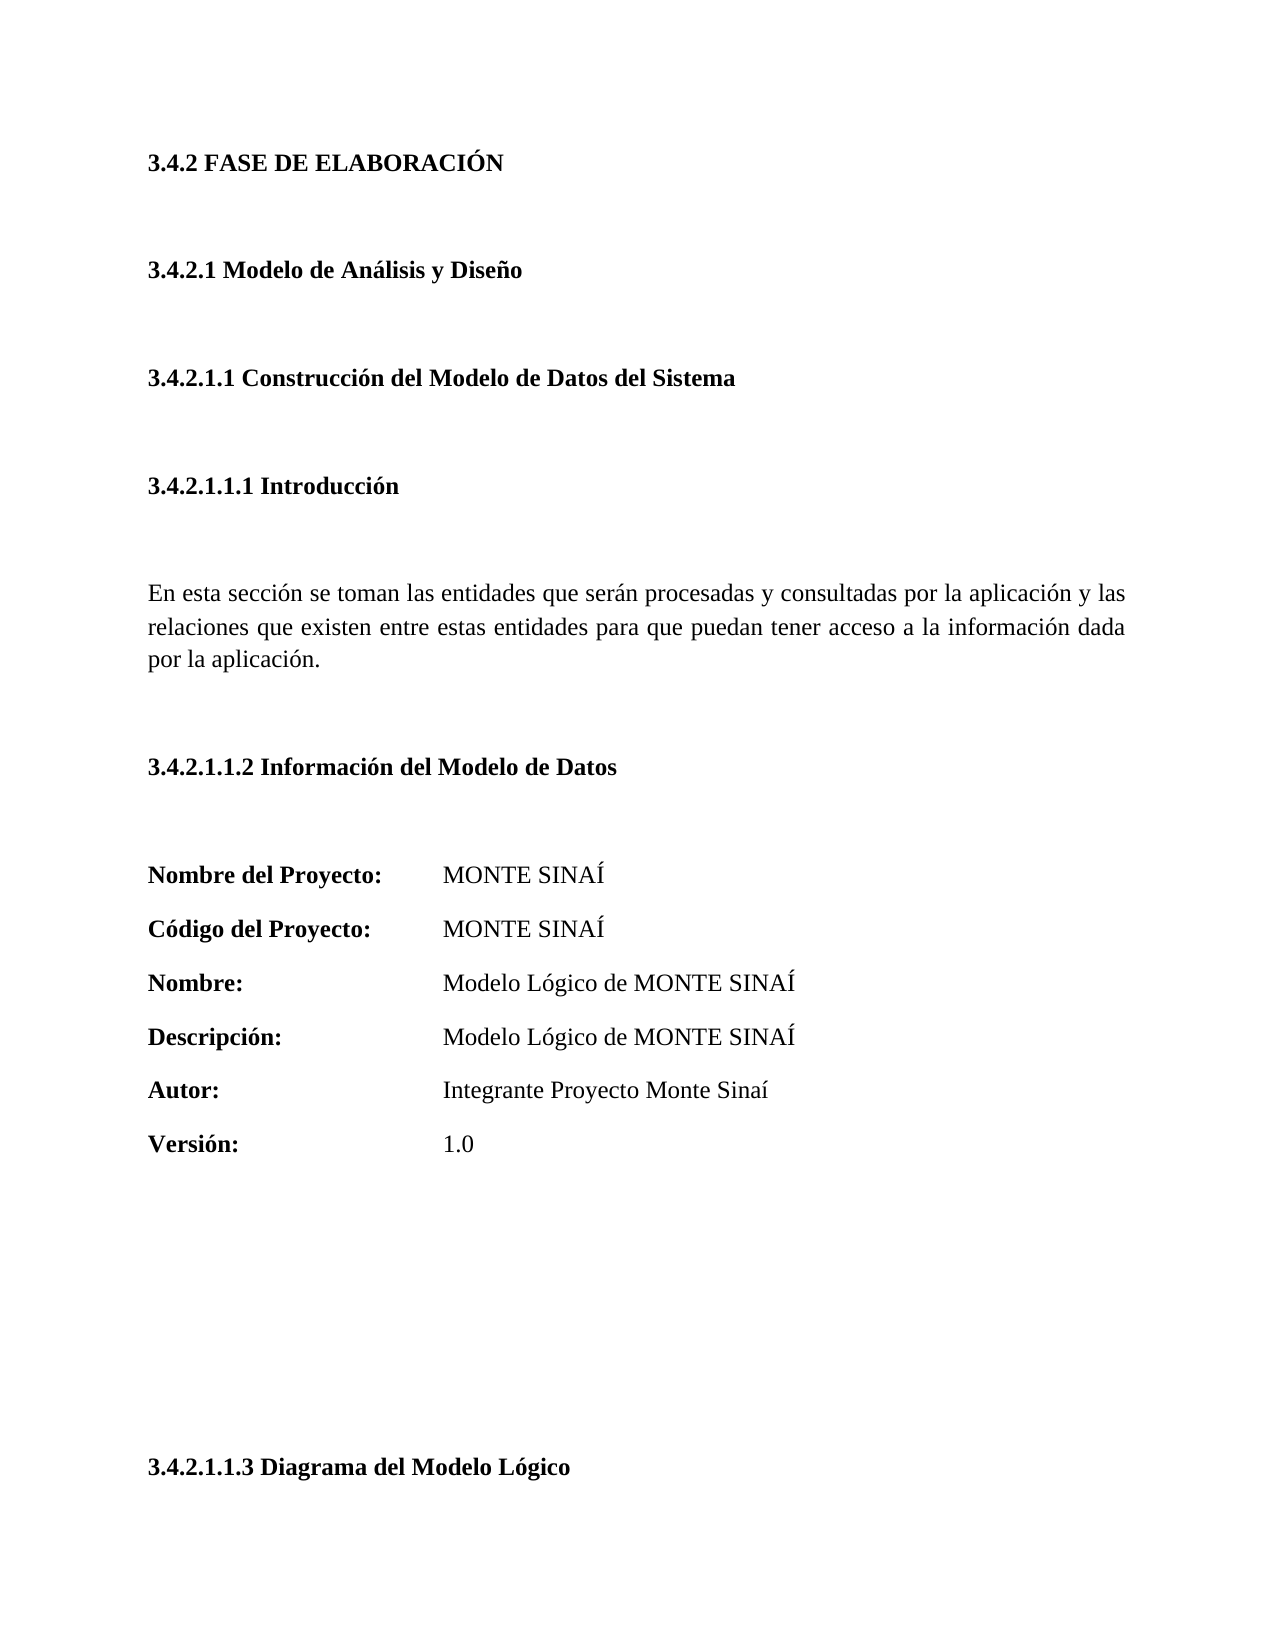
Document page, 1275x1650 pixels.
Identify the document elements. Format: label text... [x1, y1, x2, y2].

text Nombre: Modelo Lógico de MONTE SINAÍ [148, 968, 1127, 996]
text En esta sección se toman las entidades que serán procesadas y consultadas por la aplicación y las relaciones que existen entre estas entidades para que puedan tener acceso a la información dada por la aplicación. [148, 578, 1127, 673]
text 3.4.2.1.1.2 Información del Modelo de Datos [148, 752, 1127, 781]
text 3.4.2.1.1.3 Diagrama del Modelo Lógico [148, 1452, 1127, 1481]
text Código del Proyecto: MONTE SINAÍ [148, 914, 1127, 943]
text Nombre del Proyecto: MONTE SINAÍ [148, 860, 1127, 889]
text 3.4.2.1.1.1 Introducción [148, 471, 1127, 499]
text Autor: Integrante Proyecto Monte Sinaí [148, 1075, 1127, 1104]
text Versión: 1.0 [148, 1129, 1127, 1158]
text 3.4.2 FASE DE ELABORACIÓN [148, 148, 1127, 176]
text 3.4.2.1 Modelo de Análisis y Diseño [148, 255, 1127, 284]
text Descripción: Modelo Lógico de MONTE SINAÍ [148, 1022, 1127, 1050]
text 3.4.2.1.1 Construcción del Modelo de Datos del Sistema [148, 363, 1127, 392]
